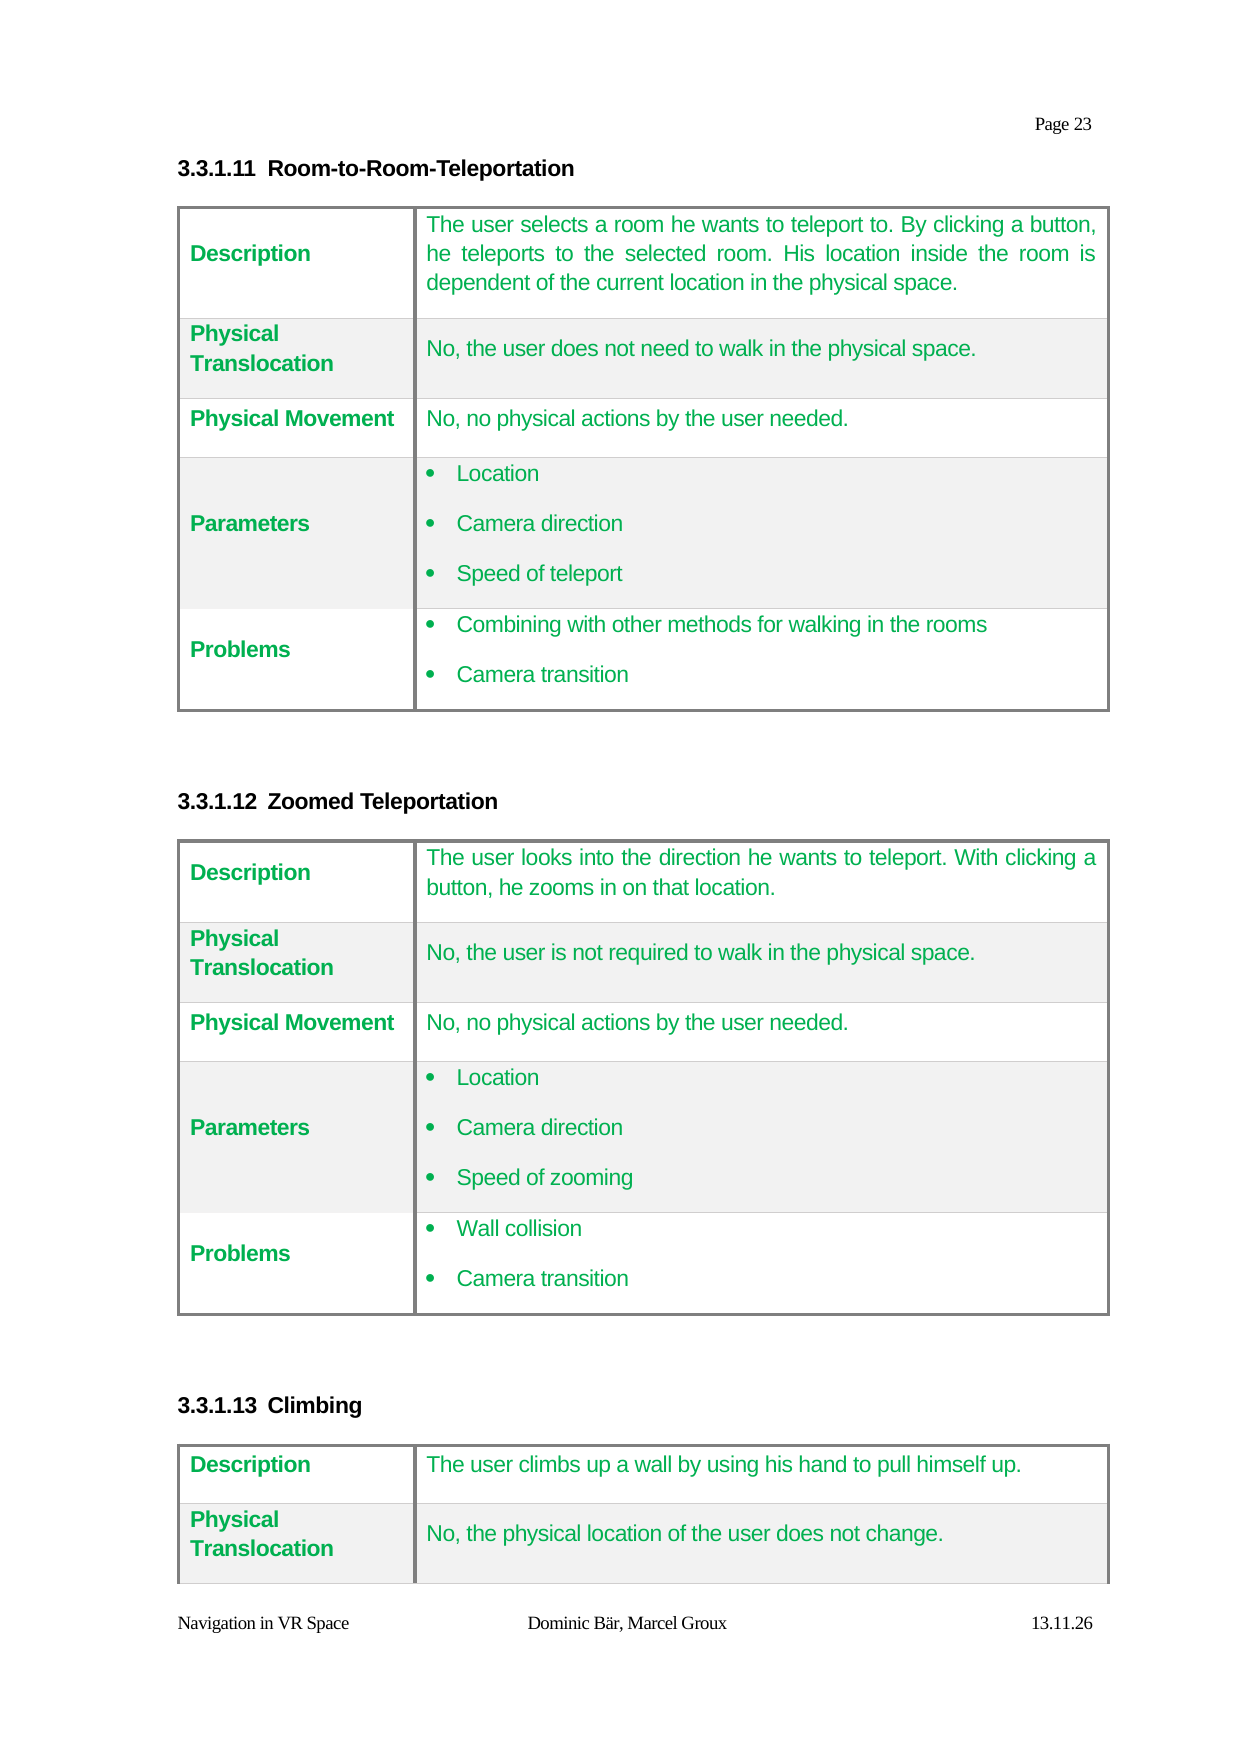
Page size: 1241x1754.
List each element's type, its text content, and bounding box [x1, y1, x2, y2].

table_header Description [180, 209, 413, 317]
table_cell Physical Translocation [180, 923, 413, 1002]
table_header Description [180, 1447, 413, 1503]
table_cell Physical Movement [180, 399, 413, 457]
table_cell No, the physical location of the user does not change. [417, 1504, 1107, 1583]
table_header Description [180, 843, 413, 922]
table_header The user selects a room he wants to teleport to. By clicking a button, he teleports to the selected room. His location inside the room is dependent of the current location in the physical space. [417, 209, 1107, 317]
table_cell Physical Translocation [180, 319, 413, 398]
table_cell No, the user is not required to walk in the physical space. [417, 923, 1107, 1002]
table_cell No, the user does not need to walk in the physical space. [417, 319, 1107, 398]
table_header The user looks into the direction he wants to teleport. With clicking a button, he zooms in on that location. [417, 843, 1107, 922]
table_cell Problems [180, 1213, 413, 1313]
table_header The user climbs up a wall by using his hand to pull himself up. [417, 1447, 1107, 1503]
table_cell Physical Translocation [180, 1504, 413, 1583]
table_cell Parameters [180, 1062, 413, 1212]
table_cell No, no physical actions by the user needed. [417, 1003, 1107, 1061]
table_cell Combining with other methods for walking in the rooms Camera transition [417, 609, 1107, 709]
subtitle Zoomed Teleportation [177, 788, 1092, 814]
table_cell Wall collision Camera transition [417, 1213, 1107, 1313]
table_cell No, no physical actions by the user needed. [417, 399, 1107, 457]
table_cell Parameters [180, 458, 413, 608]
subtitle Room-to-Room-Teleportation [177, 155, 1092, 181]
table_cell Problems [180, 609, 413, 709]
subtitle Climbing [177, 1392, 1092, 1418]
table_cell Physical Movement [180, 1003, 413, 1061]
table_cell Location Camera direction Speed of teleport [417, 458, 1107, 608]
table_cell Location Camera direction Speed of zooming [417, 1062, 1107, 1212]
